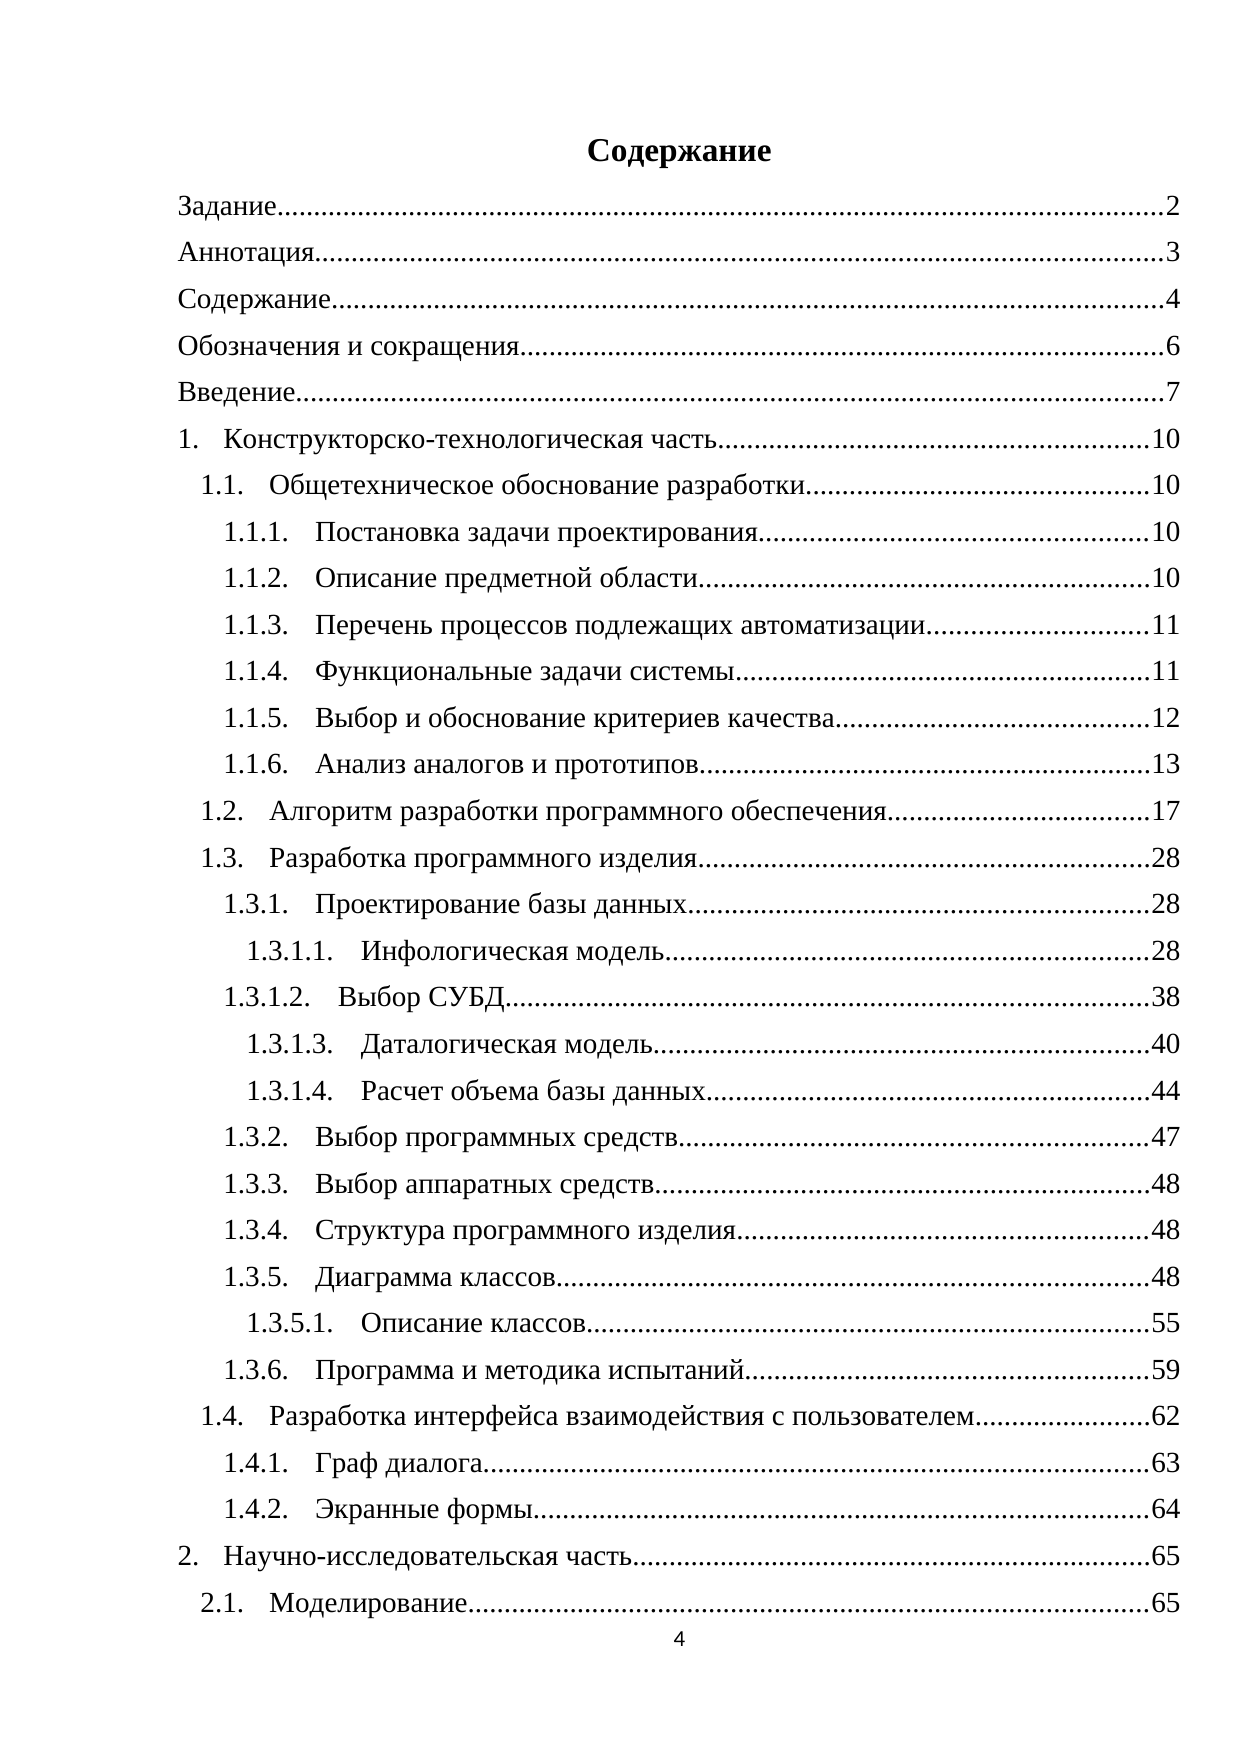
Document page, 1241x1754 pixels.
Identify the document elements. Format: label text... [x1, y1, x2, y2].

text 1.1.6. Анализ аналогов и прототипов 13 [223, 747, 1181, 780]
text 1.1.4. Функциональные задачи системы 11 [223, 653, 1181, 687]
text Обозначения и сокращения 6 [177, 328, 1181, 361]
text 1. Конструкторско-технологическая часть 10 [177, 421, 1181, 454]
text 1.3.1.1. Инфологическая модель 28 [246, 933, 1181, 966]
text 1.3.2. Выбор программных средств 47 [223, 1119, 1181, 1153]
text Содержание 4 [177, 281, 1181, 314]
text 1.1.2. Описание предметной области 10 [223, 560, 1181, 594]
text Задание 2 [177, 188, 1181, 221]
text 1.1.3. Перечень процессов подлежащих автоматизации 11 [223, 607, 1181, 641]
text 1.3.4. Структура программного изделия 48 [223, 1212, 1181, 1246]
text 1.3.3. Выбор аппаратных средств 48 [223, 1166, 1181, 1199]
text 1.3.1.2. Выбор СУБД 38 [223, 979, 1181, 1013]
text Введение 7 [177, 374, 1181, 408]
text 1.2. Алгоритм разработки программного обеспечения 17 [200, 793, 1181, 827]
text 1.3.1. Проектирование базы данных 28 [223, 886, 1181, 920]
text 1.3.6. Программа и методика испытаний 59 [223, 1352, 1181, 1386]
text 2. Научно-исследовательская часть 65 [177, 1538, 1181, 1572]
text Содержание [177, 130, 1181, 168]
text Аннотация 3 [177, 234, 1181, 268]
text 1.3.1.3. Даталогическая модель 40 [246, 1026, 1181, 1059]
text 1.3.5.1. Описание классов 55 [246, 1305, 1181, 1339]
text 1.1.1. Постановка задачи проектирования 10 [223, 514, 1181, 547]
text 2.1. Моделирование 65 [200, 1585, 1181, 1618]
text 1.1. Общетехническое обоснование разработки 10 [200, 467, 1181, 501]
text 1.3.1.4. Расчет объема базы данных 44 [246, 1073, 1181, 1106]
text 1.4. Разработка интерфейса взаимодействия с пользователем 62 [200, 1398, 1181, 1432]
text 1.3. Разработка программного изделия 28 [200, 840, 1181, 873]
text 1.3.5. Диаграмма классов 48 [223, 1259, 1181, 1292]
text 1.4.2. Экранные формы 64 [223, 1492, 1181, 1525]
text 1.1.5. Выбор и обоснование критериев качества 12 [223, 700, 1181, 734]
text 1.4.1. Граф диалога 63 [223, 1445, 1181, 1479]
